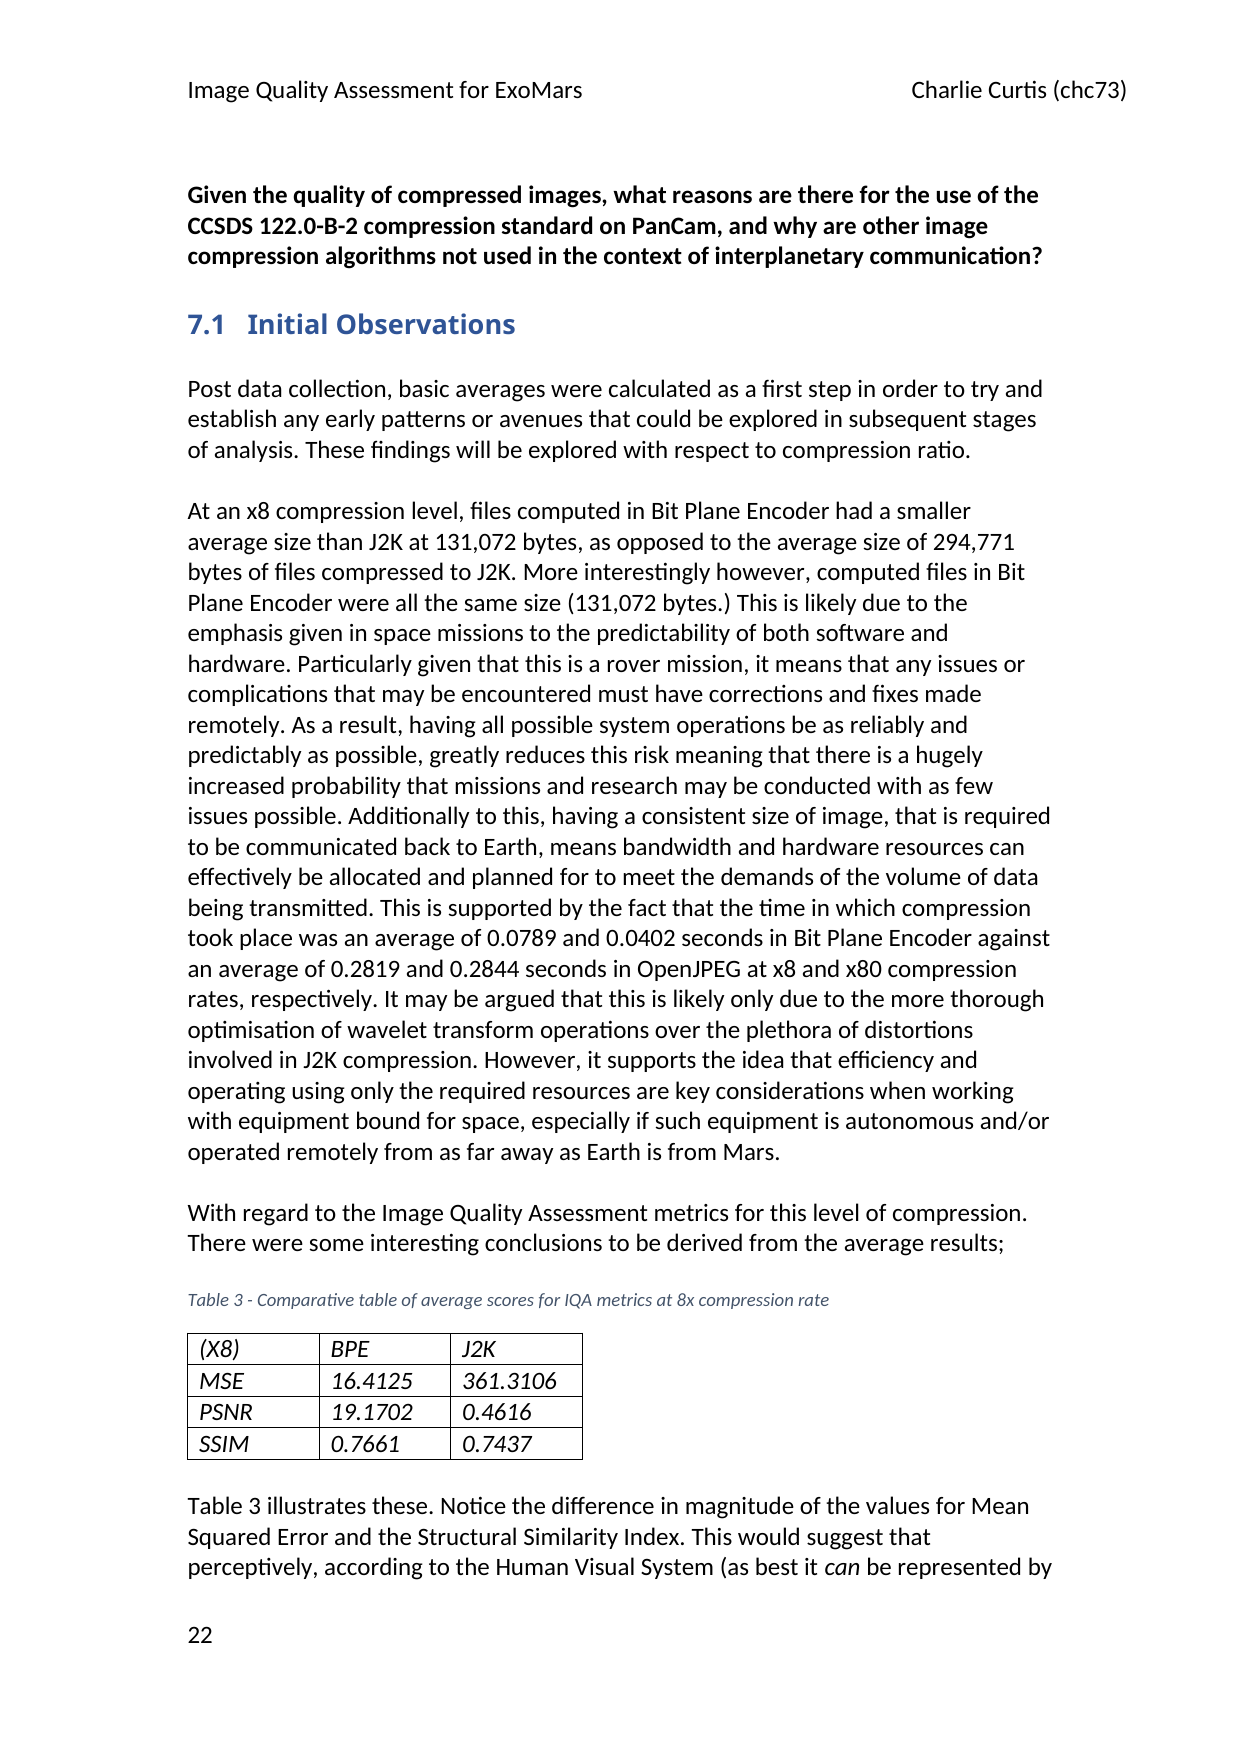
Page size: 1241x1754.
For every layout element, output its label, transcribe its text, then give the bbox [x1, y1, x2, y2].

text With regard to the Image Quality Assessment metrics for this level of compression. There were some interesting conclusions to be derived from the average results; [187, 1197, 1053, 1258]
table_cell 19.1702 [320, 1397, 450, 1427]
table_cell 0.7661 [320, 1428, 450, 1459]
text Post data collection, basic averages were calculated as a first step in order to try and establish any early patterns or avenues that could be explored in subsequent stages of analysis. These findings will be explored with respect to compression ratio. [187, 373, 1053, 464]
table_cell SSIM [188, 1428, 319, 1459]
table_cell 16.4125 [320, 1365, 450, 1396]
table_header BPE [320, 1334, 450, 1364]
table_cell 0.7437 [451, 1428, 582, 1459]
table_cell 361.3106 [451, 1365, 582, 1396]
text At an x8 compression level, files computed in Bit Plane Encoder had a smaller average size than J2K at 131,072 bytes, as opposed to the average size of 294,771 bytes of files compressed to J2K. More interestingly however, computed files in Bit Plane Encoder were all the same size (131,072 bytes.) This is likely due to the emphasis given in space missions to the predictability of both software and hardware. Particularly given that this is a rover mission, it means that any issues or complications that may be encountered must have corrections and fixes made remotely. As a result, having all possible system operations be as reliably and predictably as possible, greatly reduces this risk meaning that there is a hugely increased probability that missions and research may be conducted with as few issues possible. Additionally to this, having a consistent size of image, that is required to be communicated back to Earth, means bandwidth and hardware resources can effectively be allocated and planned for to meet the demands of the volume of data being transmitted. This is supported by the fact that the time in which compression took place was an average of 0.0789 and 0.0402 seconds in Bit Plane Encoder against an average of 0.2819 and 0.2844 seconds in OpenJPEG at x8 and x80 compression rates, respectively. It may be argued that this is likely only due to the more thorough optimisation of wavelet transform operations over the plethora of distortions involved in J2K compression. However, it supports the idea that efficiency and operating using only the required resources are key considerations when working with equipment bound for space, especially if such equipment is autonomous and/or operated remotely from as far away as Earth is from Mars. [187, 495, 1053, 1167]
subtitle Initial Observations [187, 306, 1053, 342]
table_cell 0.4616 [451, 1397, 582, 1427]
table_cell MSE [188, 1365, 319, 1396]
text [187, 1490, 1053, 1582]
table_header (X8) [188, 1334, 319, 1364]
table_header J2K [451, 1334, 582, 1364]
table_cell PSNR [188, 1397, 319, 1427]
text Given the quality of compressed images, what reasons are there for the use of the CCSDS 122.0-B-2 compression standard on PanCam, and why are other image compression algorithms not used in the context of interplanetary communication? [187, 179, 1053, 271]
